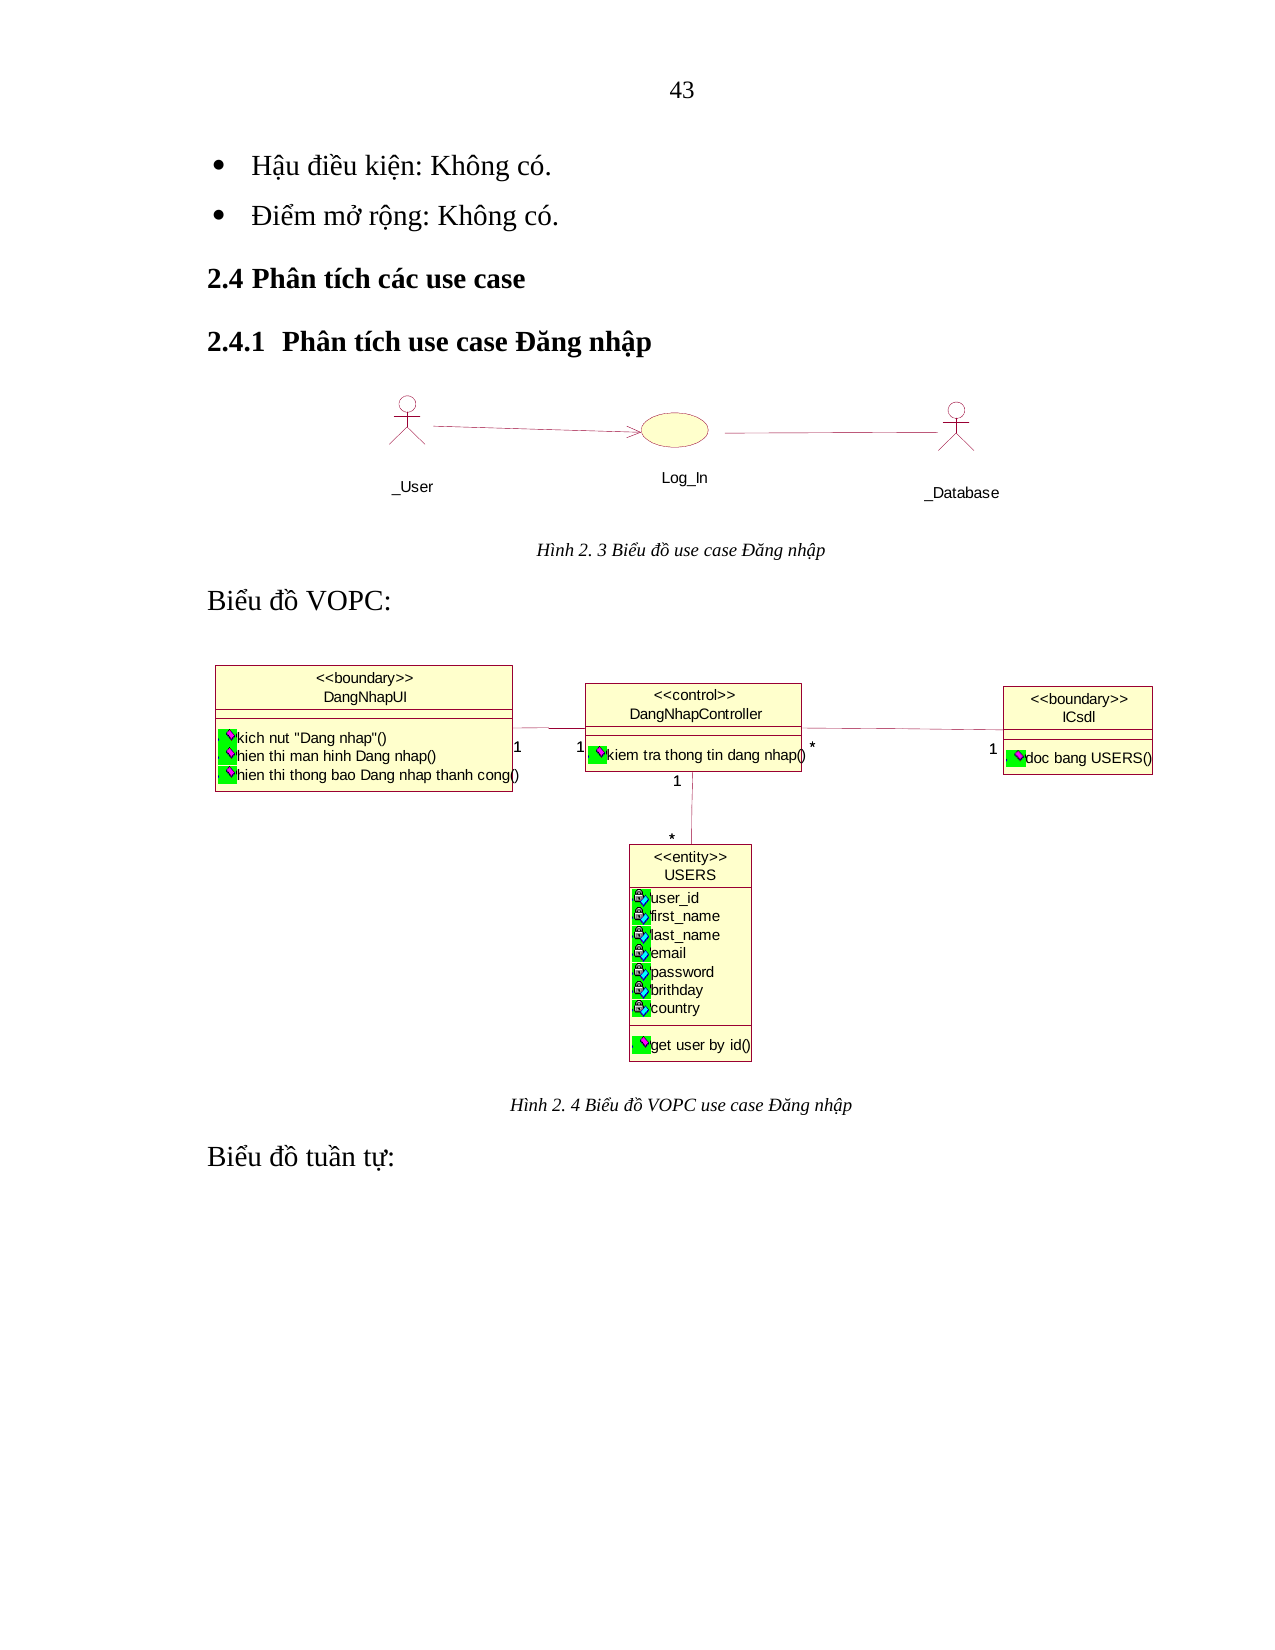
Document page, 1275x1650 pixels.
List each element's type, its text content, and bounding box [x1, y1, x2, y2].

subtitle Phân tích các use case [207, 261, 1157, 294]
list Hậu điều kiện: Không có. [214, 148, 1157, 181]
text Hình 2. 4 Biểu đồ VOPC use case Đăng nhập [207, 1094, 1157, 1116]
text Biểu đồ tuần tự: [207, 1139, 1157, 1173]
text Hình 2. 3 Biểu đồ use case Đăng nhập [207, 538, 1157, 560]
subtitle Phân tích use case Đăng nhập [207, 324, 1157, 357]
list Điểm mở rộng: Không có. [214, 198, 1157, 232]
text Biểu đồ VOPC: [207, 583, 1157, 617]
